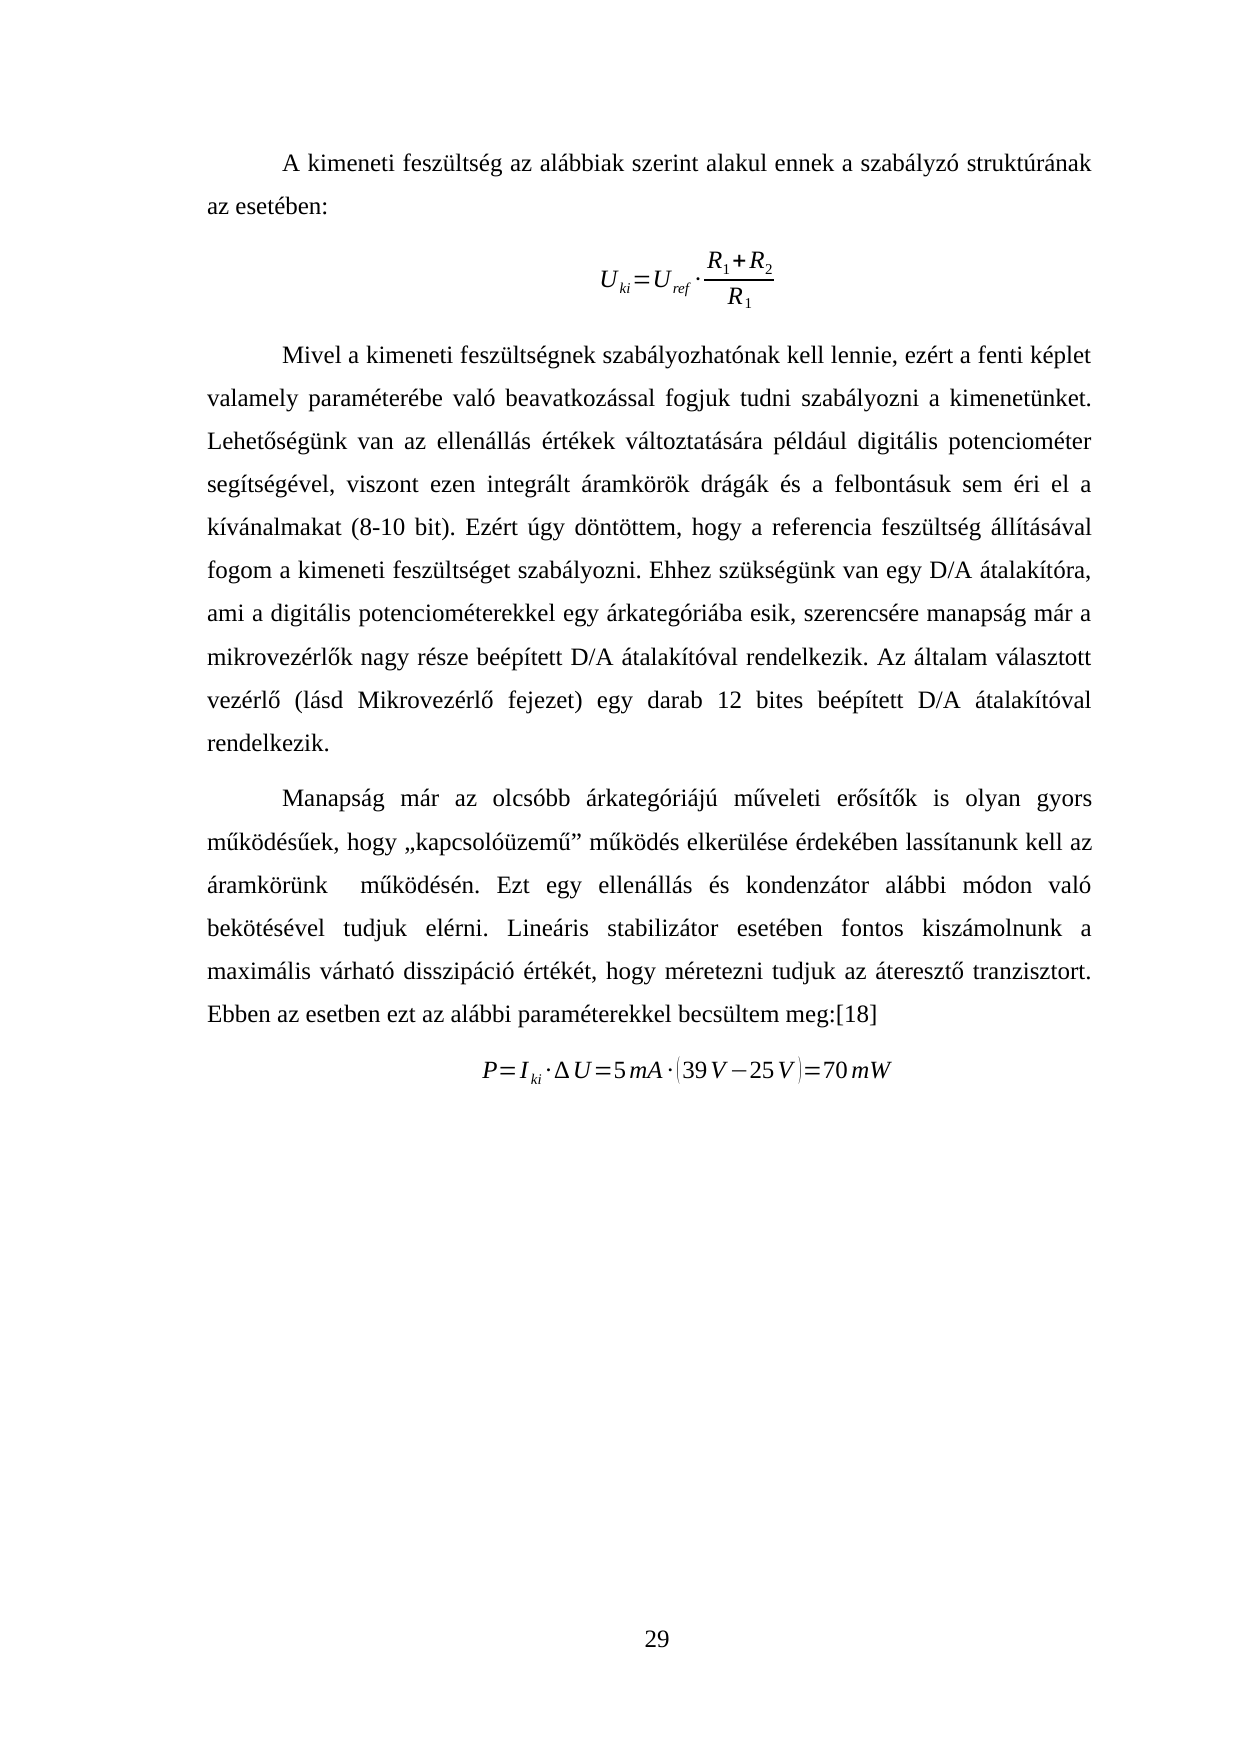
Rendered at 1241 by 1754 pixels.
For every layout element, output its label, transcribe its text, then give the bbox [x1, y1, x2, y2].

text Mivel a kimeneti feszültségnek szabályozhatónak kell lennie, ezért a fenti képlet valamely paraméterébe való beavatkozással fogjuk tudni szabályozni a kimenetünket. Lehetőségünk van az ellenállás értékek változtatására például digitális potenciométer segítségével, viszont ezen integrált áramkörök drágák és a felbontásuk sem éri el a kívánalmakat (8-10 bit). Ezért úgy döntöttem, hogy a referencia feszültség állításával fogom a kimeneti feszültséget szabályozni. Ehhez szükségünk van egy D/A átalakítóra, ami a digitális potenciométerekkel egy árkategóriába esik, szerencsére manapság már a mikrovezérlők nagy része beépített D/A átalakítóval rendelkezik. Az általam választott vezérlő (lásd Mikrovezérlő fejezet) egy darab 12 bites beépített D/A átalakítóval rendelkezik. [207, 340, 1092, 757]
text Manapság már az olcsóbb árkategóriájú műveleti erősítők is olyan gyors működésűek, hogy „kapcsolóüzemű” működés elkerülése érdekében lassítanunk kell az áramkörünk működésén. Ezt egy ellenállás és kondenzátor alábbi módon való bekötésével tudjuk elérni. Lineáris stabilizátor esetében fontos kiszámolnunk a maximális várható disszipáció értékét, hogy méretezni tudjuk az áteresztő tranzisztort. Ebben az esetben ezt az alábbi paraméterekkel becsültem meg:[18] [207, 783, 1092, 1028]
text A kimeneti feszültség az alábbiak szerint alakul ennek a szabályzó struktúrának az esetében: [207, 148, 1092, 219]
